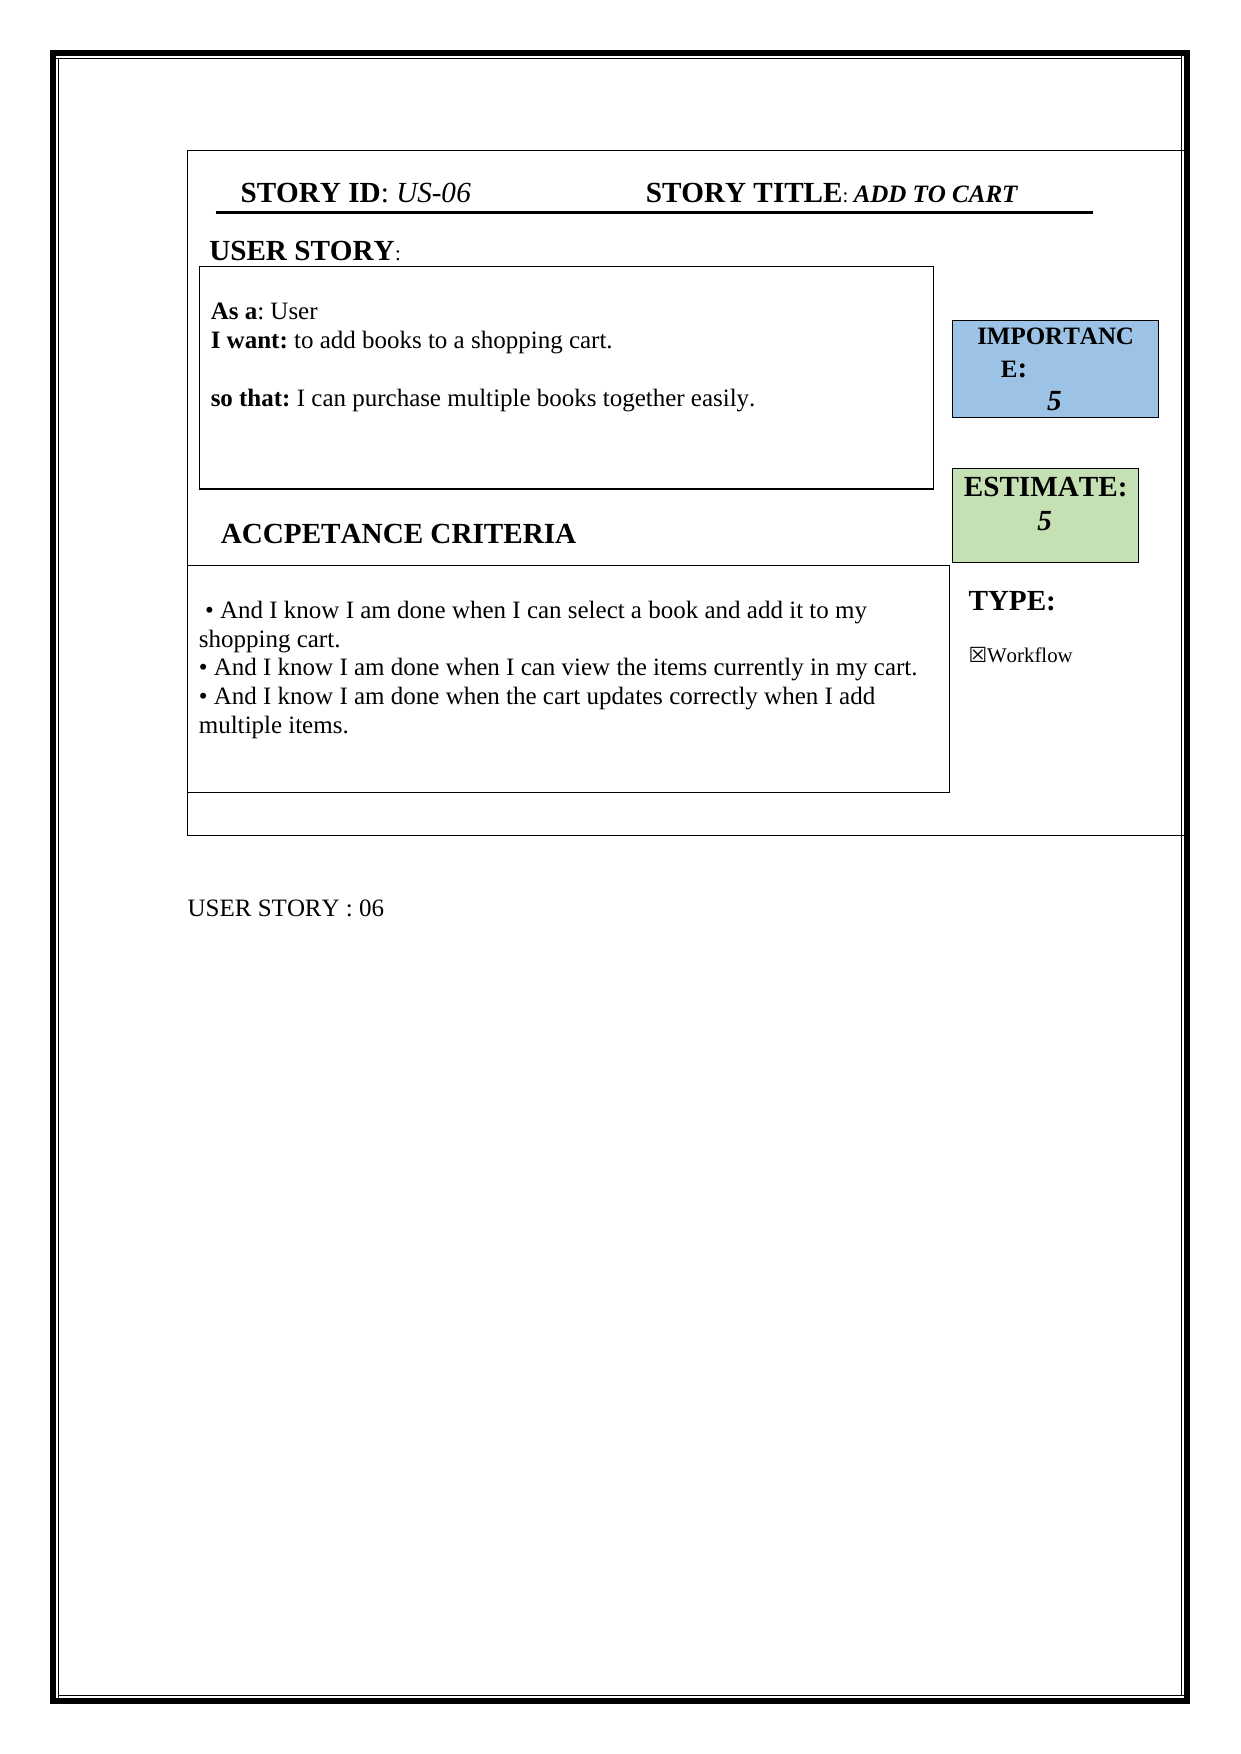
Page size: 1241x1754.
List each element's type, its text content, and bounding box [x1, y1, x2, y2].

text USER STORY : 06 [187, 893, 1053, 922]
table_header STORY ID: US-06 STORY TITLE: ADD TO CART USER STORY: ACCPETANCE CRITERIA TYPE: Workflow [188, 151, 1181, 835]
